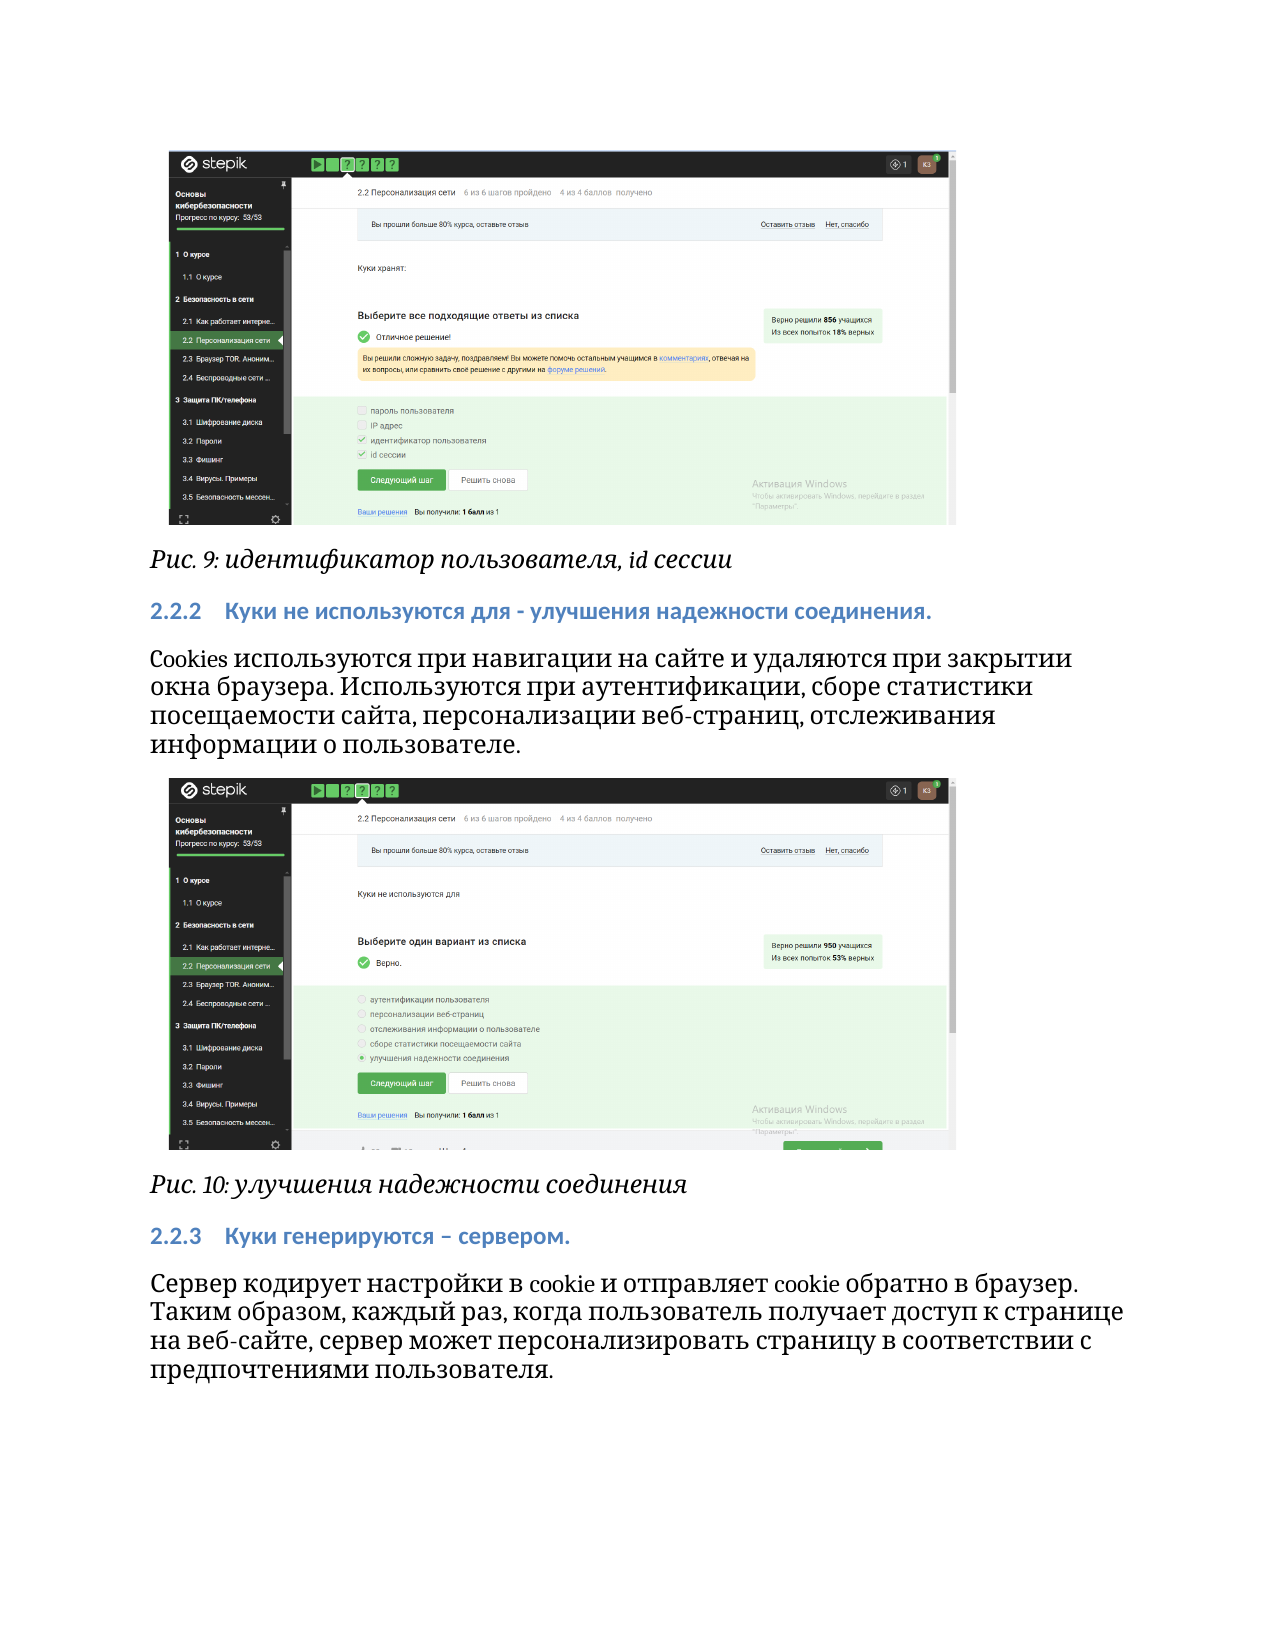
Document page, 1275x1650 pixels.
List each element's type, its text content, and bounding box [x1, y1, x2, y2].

picture [168, 778, 957, 1150]
subtitle 2.2.3 Куки генерируются – сервером. [150, 1220, 1125, 1251]
text Сервер кодирует настройки в cookie и отправляет cookie обратно в браузер. Таким образом, каждый раз, когда пользователь получает доступ к странице на веб-сайте, сервер может персонализировать страницу в соответствии с предпочтениями пользователя. [150, 1269, 1125, 1384]
text Рис. 9: идентификатор пользователя, id сессии [150, 546, 1125, 574]
subtitle 2.2.2 Куки не используются для - улучшения надежности соединения. [150, 595, 1125, 626]
picture [168, 150, 957, 525]
text Cookies используются при навигации на сайте и удаляются при закрытии окна браузера. Используются при аутентификации, сборе статистики посещаемости сайта, персонализации веб-страниц, отслеживания информации о пользователе. [150, 644, 1125, 759]
text Рис. 10: улучшения надежности соединения [150, 1171, 1125, 1199]
